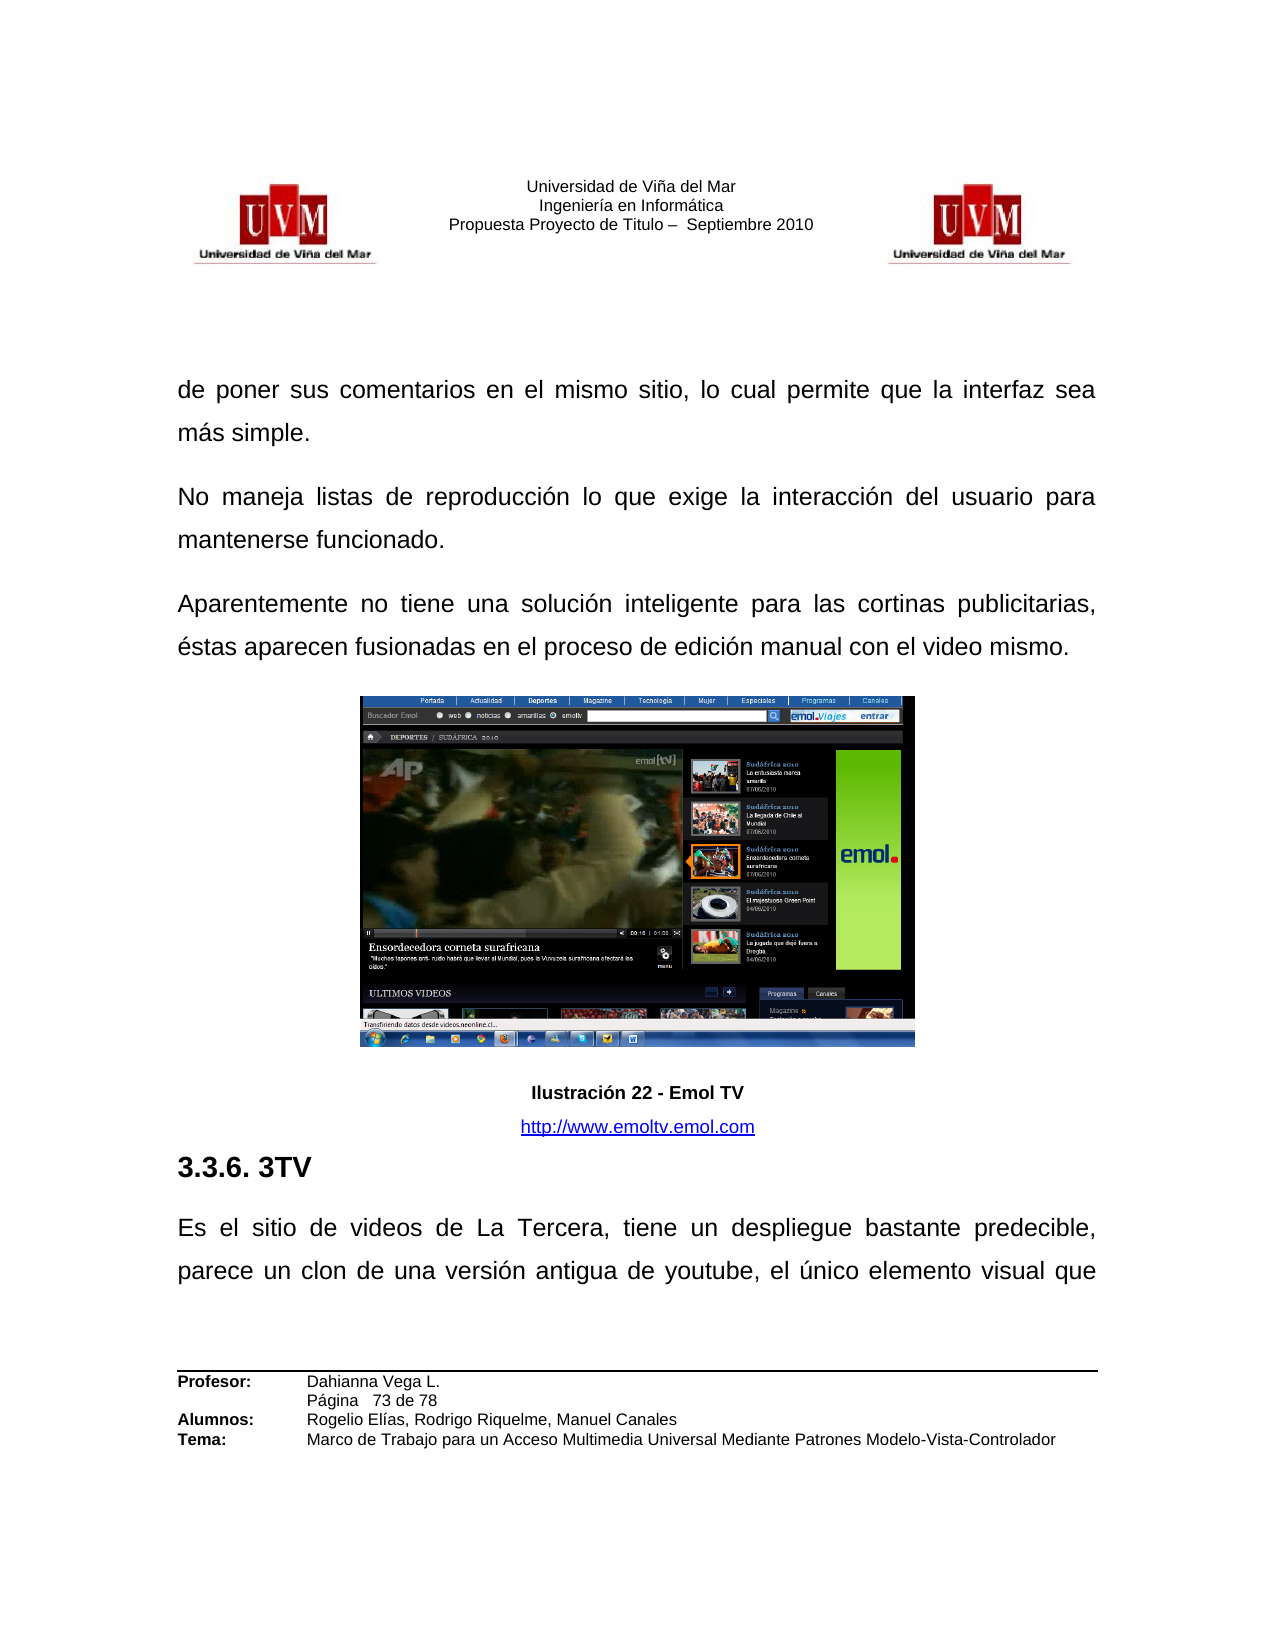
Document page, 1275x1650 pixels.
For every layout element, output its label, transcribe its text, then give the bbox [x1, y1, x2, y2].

subtitle 3..6 3TV [177, 1150, 1098, 1183]
text No maneja listas de reproducción o que exige la interacción del usuario para mantenerse funcionado. [177, 482, 1098, 554]
text http://www.emoltv.emol.com [177, 1116, 1098, 1137]
picture [177, 176, 390, 267]
picture [871, 176, 1084, 267]
picture [360, 696, 915, 1047]
text Aparentemente no tiene una solución inteligente para las cortinas publicitarias, éstas aparecen fusionadas en el proceso de edición manual con el video mismo. [177, 589, 1098, 661]
